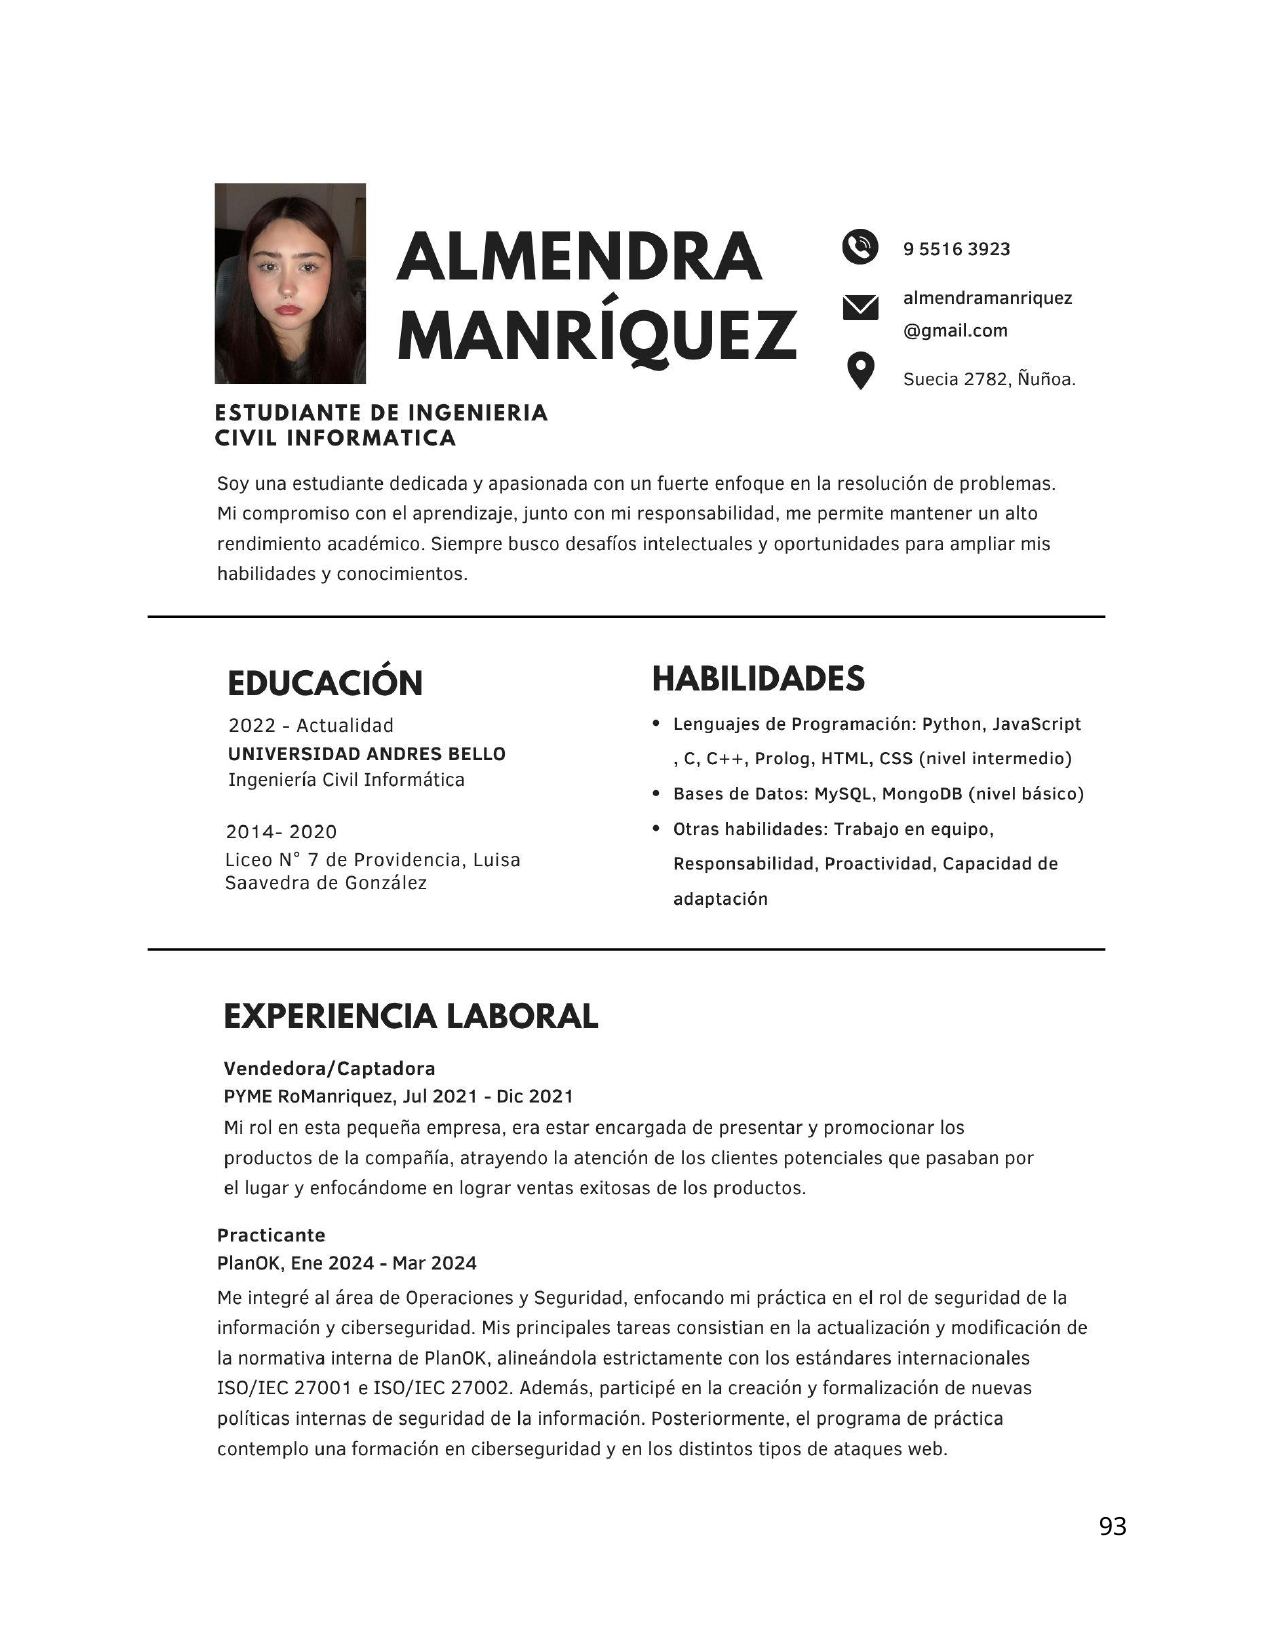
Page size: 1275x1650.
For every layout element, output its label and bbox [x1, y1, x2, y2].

picture [147, 147, 1106, 1503]
